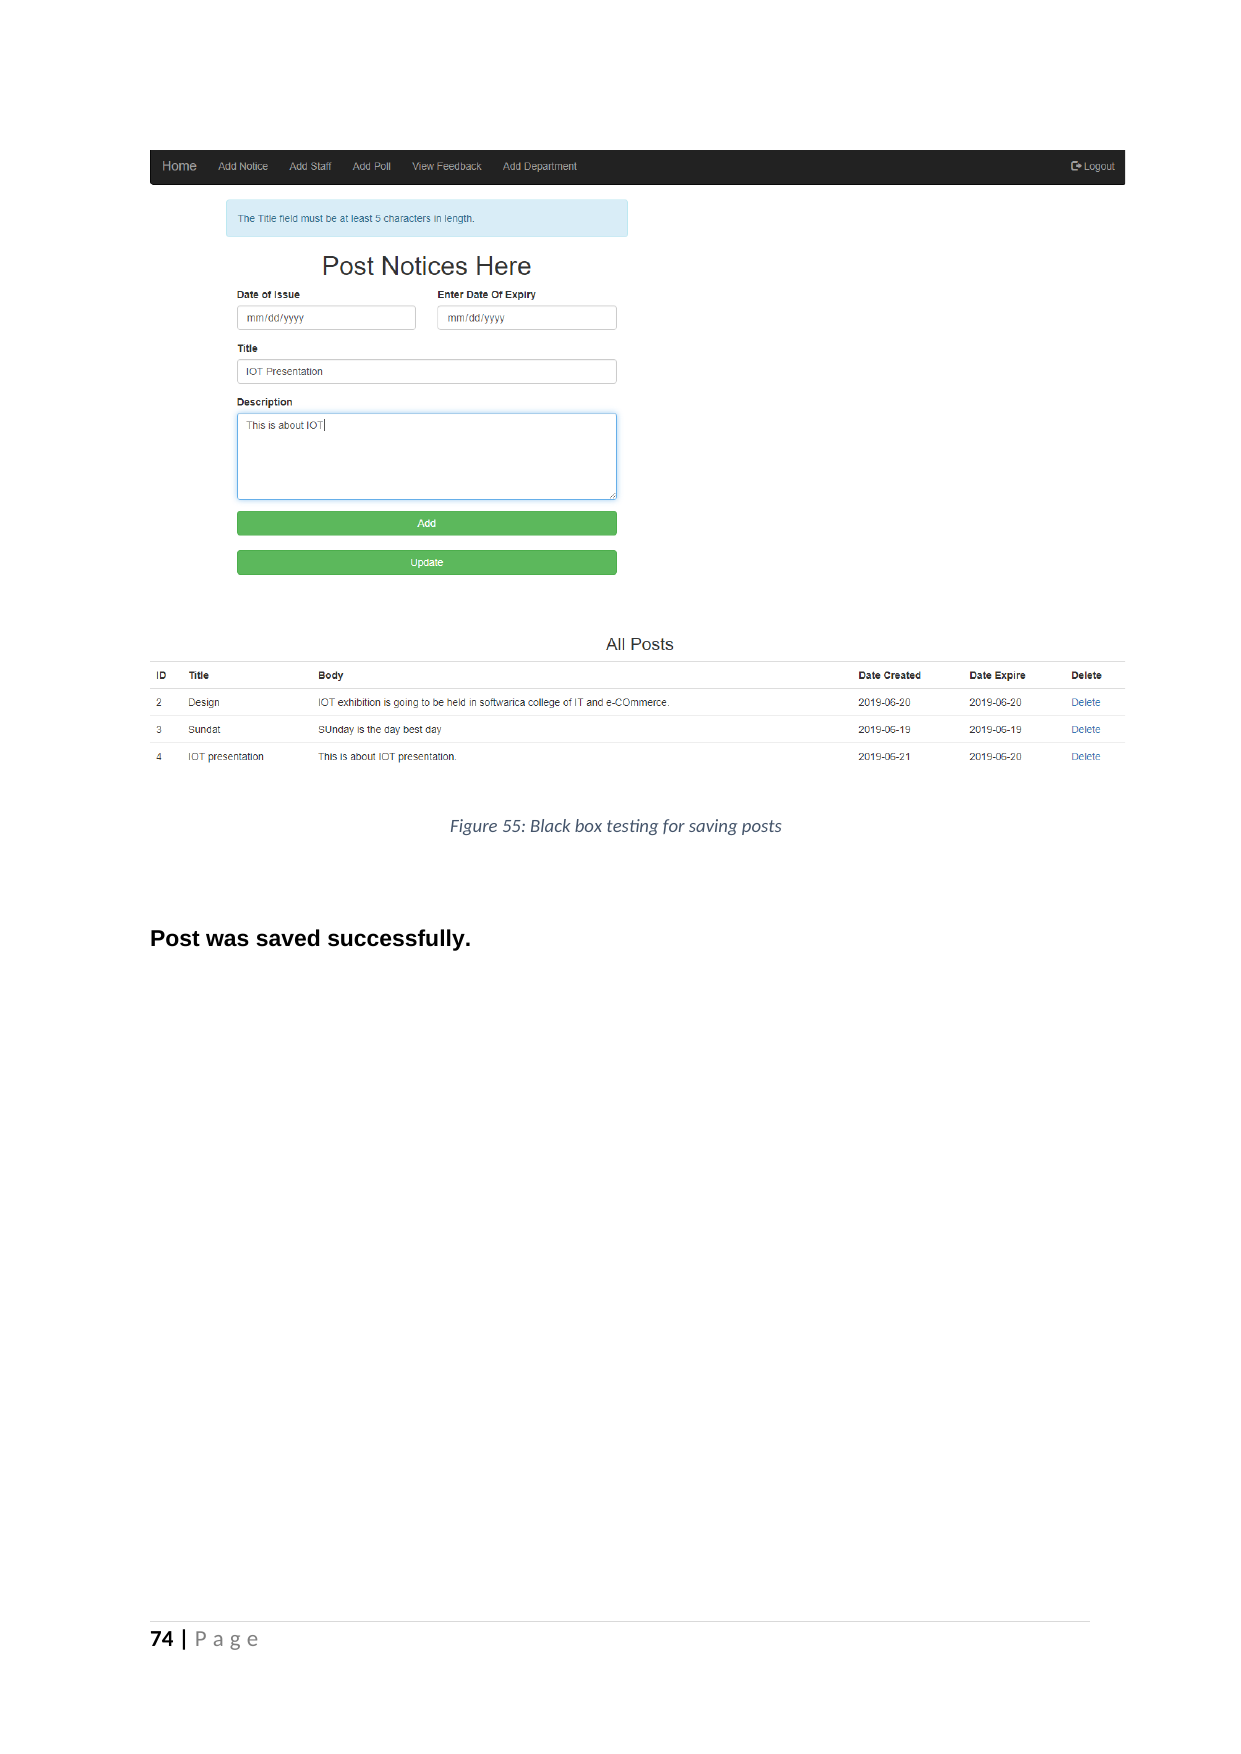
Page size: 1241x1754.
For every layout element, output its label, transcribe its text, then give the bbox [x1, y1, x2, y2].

picture [150, 612, 1125, 784]
text Post was saved successfully. [150, 925, 1090, 951]
picture [150, 150, 1125, 599]
